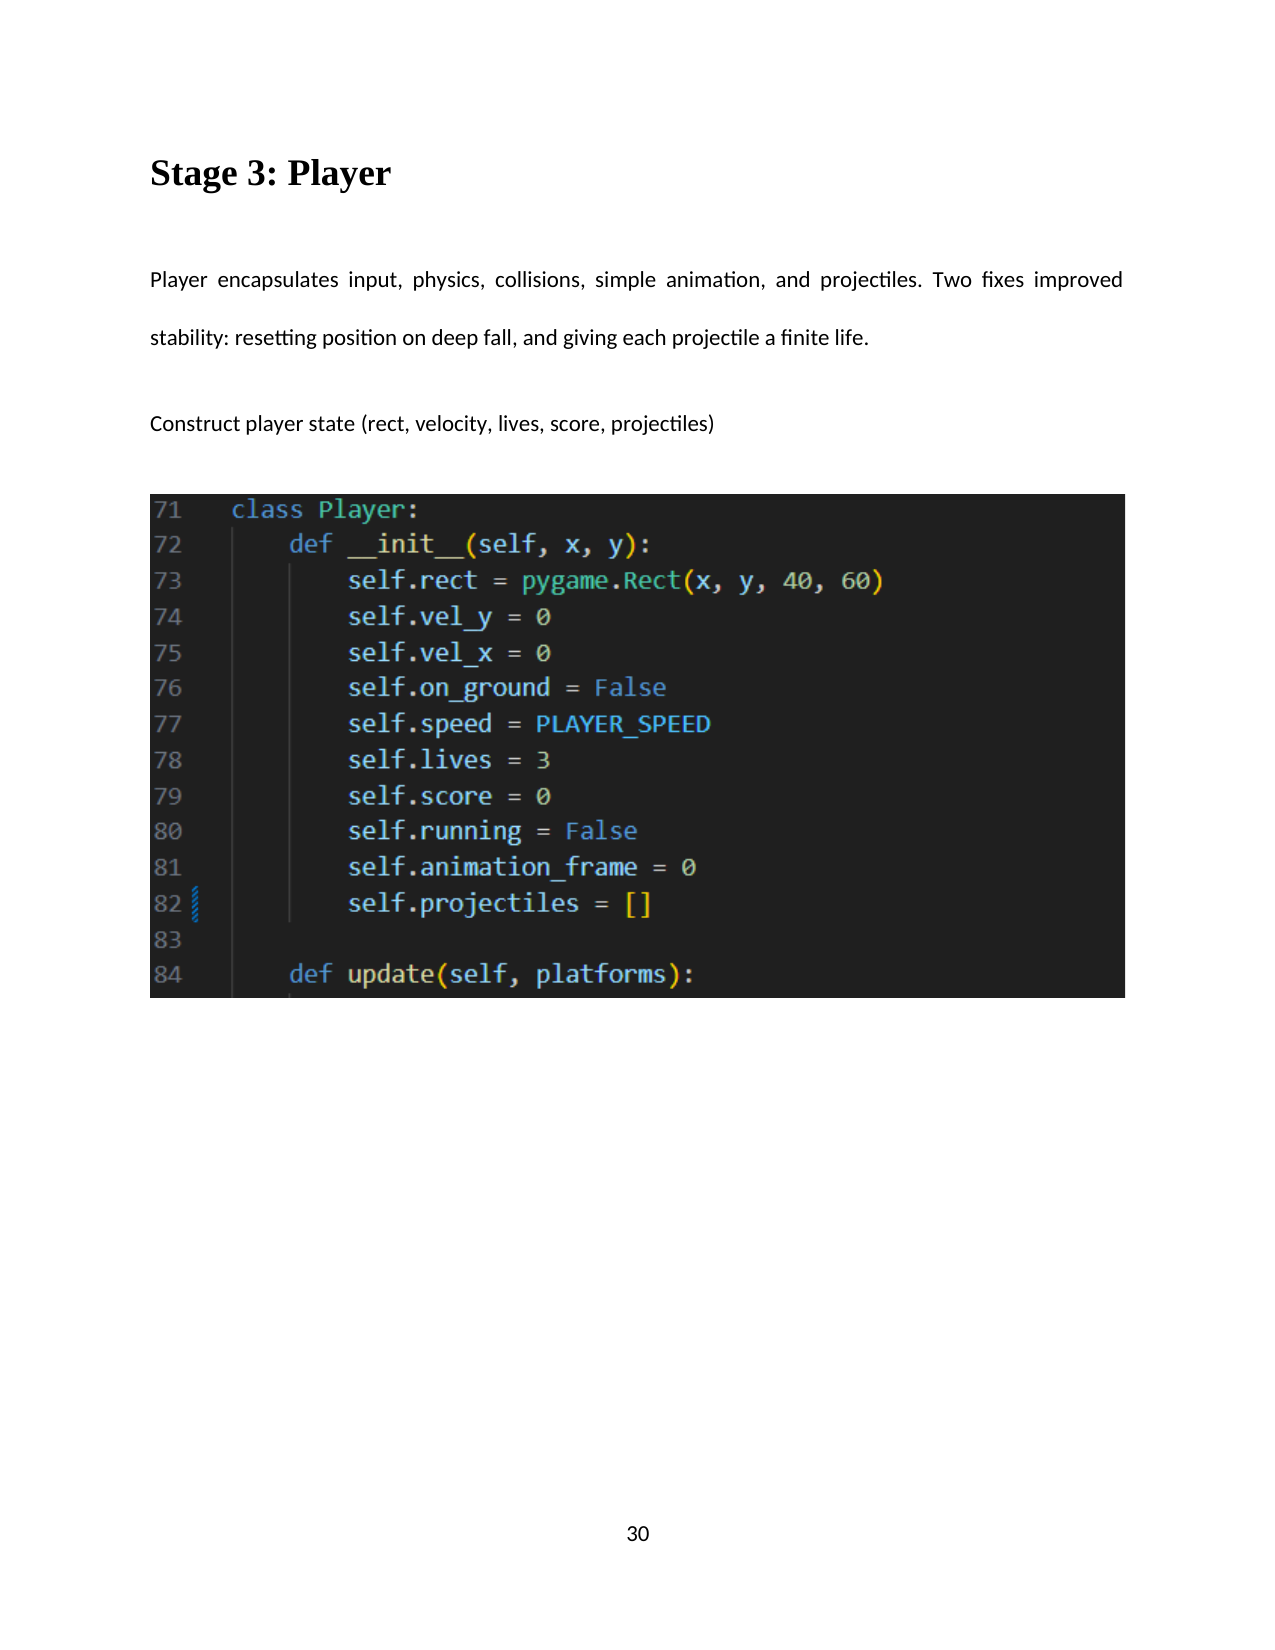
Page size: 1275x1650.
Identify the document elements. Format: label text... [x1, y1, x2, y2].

text Construct player state (rect, velocity, lives, score, projectiles) [150, 409, 1125, 437]
text Player encapsulates input, physics, collisions, simple animation, and projectiles. Two fixes improved stability: resetting position on deep fall, and giving each projectile a finite life. [150, 265, 1125, 351]
subtitle Stage 3: Player [150, 150, 1125, 193]
picture [150, 494, 1125, 998]
